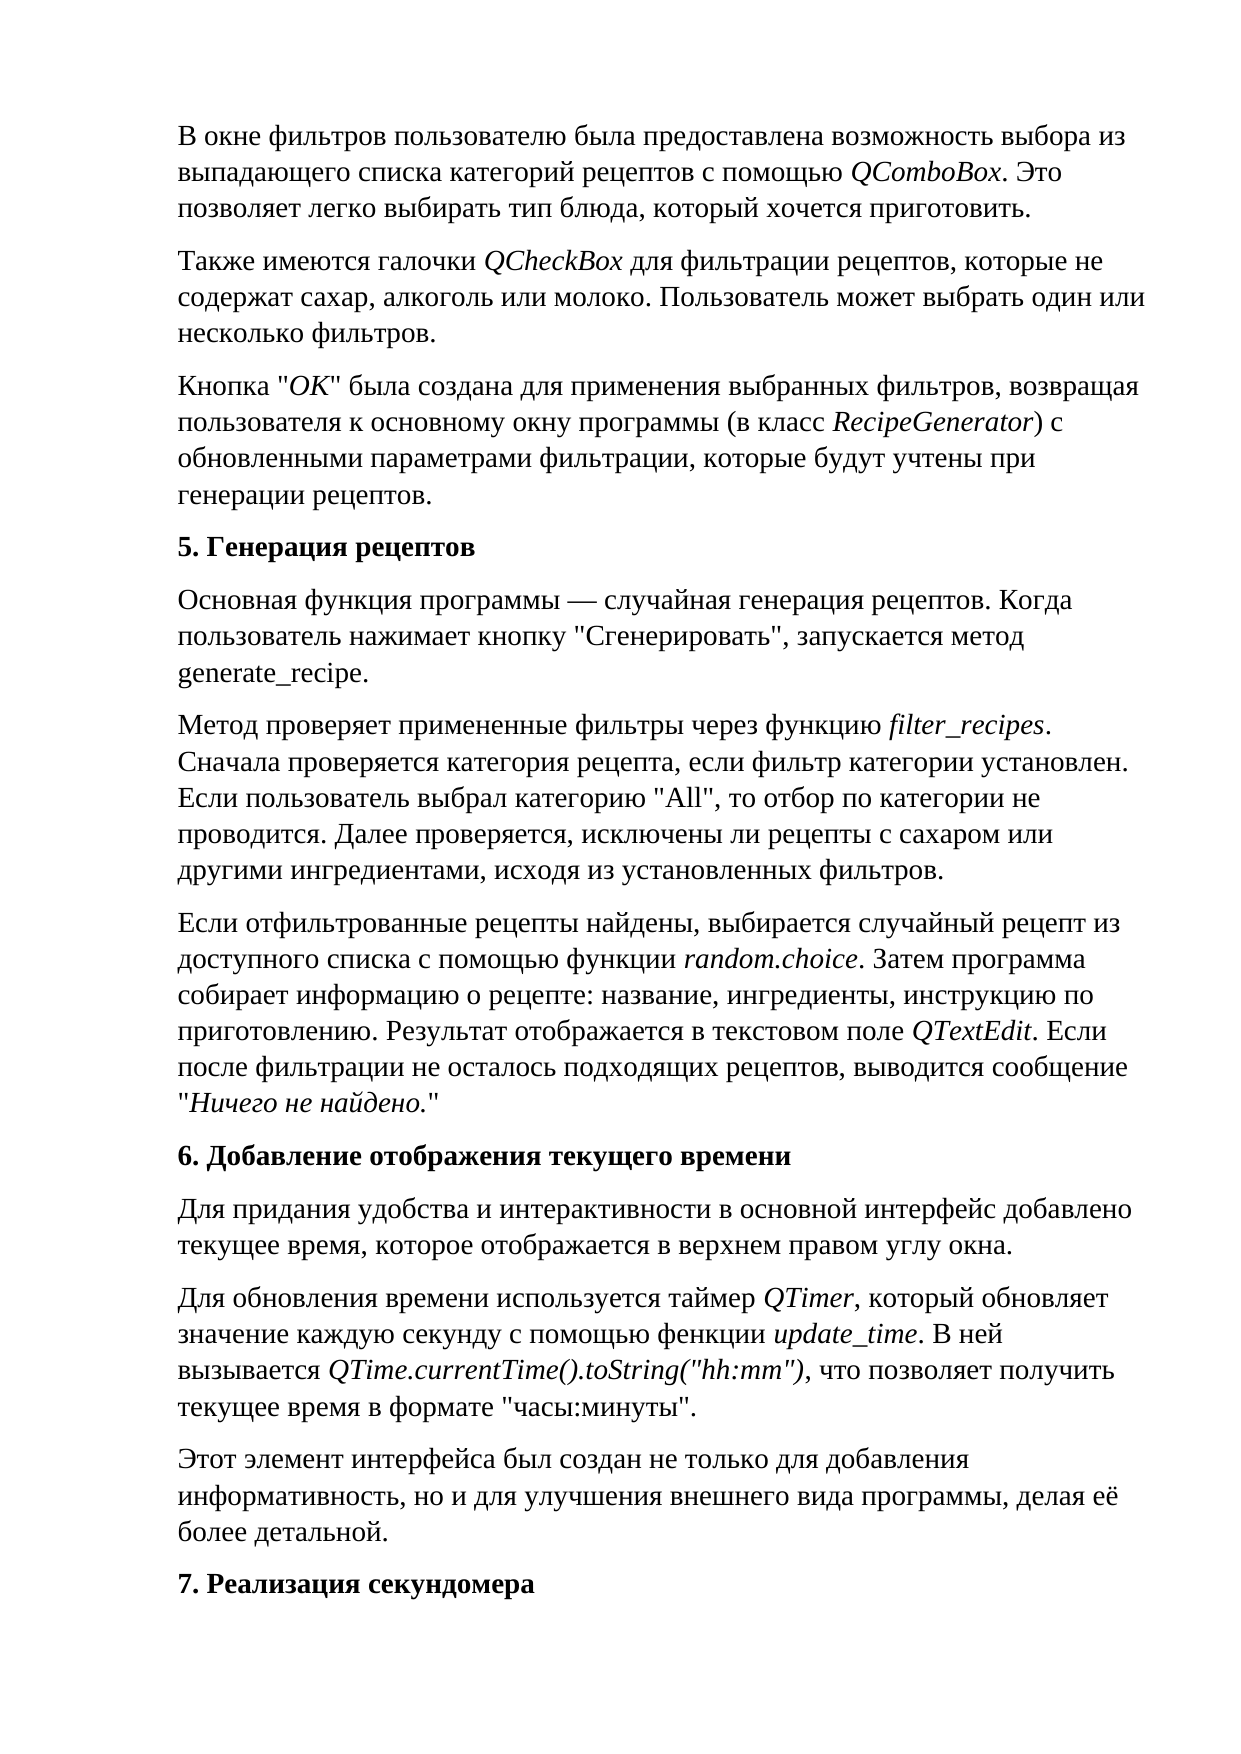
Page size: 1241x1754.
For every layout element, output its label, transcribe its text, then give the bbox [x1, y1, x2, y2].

text Основная функция программы — случайная генерация рецептов. Когда пользователь нажимает кнопку "Сгенерировать", запускается метод generate_recipe. [177, 582, 1152, 688]
text В окне фильтров пользователю была предоставлена возможность выбора из выпадающего списка категорий рецептов с помощью QComboBox. Это позволяет легко выбирать тип блюда, который хочется приготовить. [177, 118, 1152, 224]
text Для обновления времени используется таймер QTimer, который обновляет значение каждую секунду с помощью фенкции update_time. В ней вызывается QTime.currentTime().toString("hh:mm"), что позволяет получить текущее время в формате "часы:минуты". [177, 1280, 1152, 1422]
text Также имеются галочки QCheckBox для фильтрации рецептов, которые не содержат сахар, алкоголь или молоко. Пользователь может выбрать один или несколько фильтров. [177, 243, 1152, 349]
text Кнопка "OK" была создана для применения выбранных фильтров, возвращая пользователя к основному окну программы (в класс RecipeGenerator) с обновленными параметрами фильтрации, которые будут учтены при генерации рецептов. [177, 368, 1152, 510]
text Метод проверяет примененные фильтры через функцию filter_recipes. Сначала проверяется категория рецепта, если фильтр категории установлен. Если пользователь выбрал категорию "All", то отбор по категории не проводится. Далее проверяется, исключены ли рецепты с сахаром или другими ингредиентами, исходя из установленных фильтров. [177, 707, 1152, 886]
text Для придания удобства и интерактивности в основной интерфейс добавлено текущее время, которое отображается в верхнем правом углу окна. [177, 1191, 1152, 1261]
text 7. Реализация секундомера [177, 1567, 1152, 1600]
text 6. Добавление отображения текущего времени [177, 1138, 1152, 1172]
text 5. Генерация рецептов [177, 529, 1152, 563]
text Этот элемент интерфейса был создан не только для добавления информативность, но и для улучшения внешнего вида программы, делая её более детальной. [177, 1441, 1152, 1547]
text Если отфильтрованные рецепты найдены, выбирается случайный рецепт из доступного списка с помощью функции random.choice. Затем программа собирает информацию о рецепте: название, ингредиенты, инструкцию по приготовлению. Результат отображается в текстовом поле QTextEdit. Если после фильтрации не осталось подходящих рецептов, выводится сообщение "Ничего не найдено." [177, 905, 1152, 1119]
